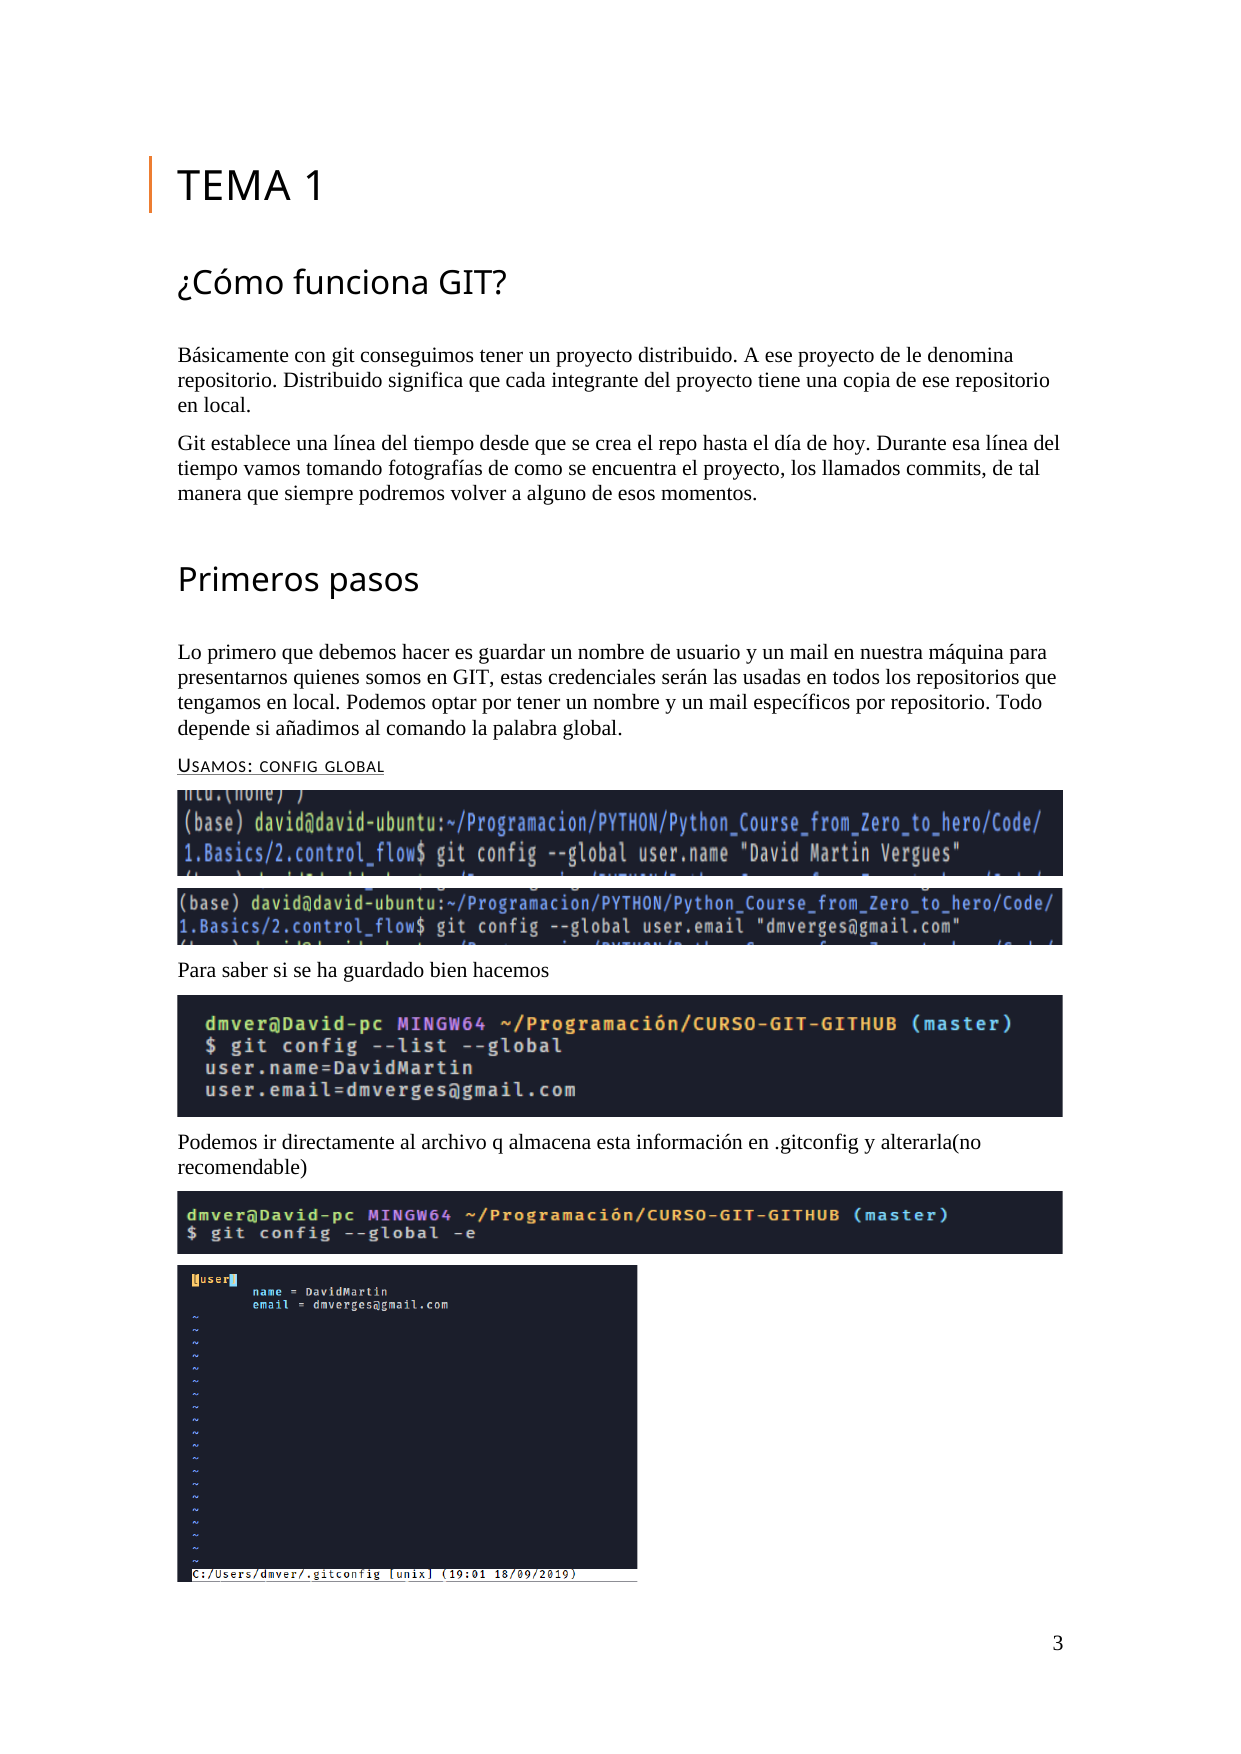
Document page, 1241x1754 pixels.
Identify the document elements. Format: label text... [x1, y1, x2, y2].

subtitle ¿Cómo funciona GIT? [177, 259, 1063, 304]
text Usamos: config global [177, 752, 1063, 778]
subtitle Primeros pasos [177, 556, 1063, 601]
picture [177, 1265, 638, 1582]
text Podemos ir directamente al archivo q almacena esta información en .gitconfig y alterarla(no recomendable) [177, 1129, 1063, 1179]
picture [177, 995, 1063, 1117]
text Lo primero que debemos hacer es guardar un nombre de usuario y un mail en nuestra máquina para presentarnos quienes somos en GIT, estas credenciales serán las usadas en todos los repositorios que tengamos en local. Podemos optar por tener un nombre y un mail específicos por repositorio. Todo depende si añadimos al comando la palabra global. [177, 639, 1063, 740]
picture [177, 790, 1063, 876]
text Básicamente con git conseguimos tener un proyecto distribuido. A ese proyecto de le denomina repositorio. Distribuido significa que cada integrante del proyecto tiene una copia de ese repositorio en local. [177, 342, 1063, 417]
picture [177, 888, 1063, 945]
picture [177, 1191, 1063, 1254]
text Git establece una línea del tiempo desde que se crea el repo hasta el día de hoy. Durante esa línea del tiempo vamos tomando fotografías de como se encuentra el proyecto, los llamados commits, de tal manera que siempre podremos volver a alguno de esos momentos. [177, 430, 1063, 506]
text Para saber si se ha guardado bien hacemos [177, 957, 1063, 982]
subtitle Tema 1 [152, 156, 1063, 213]
